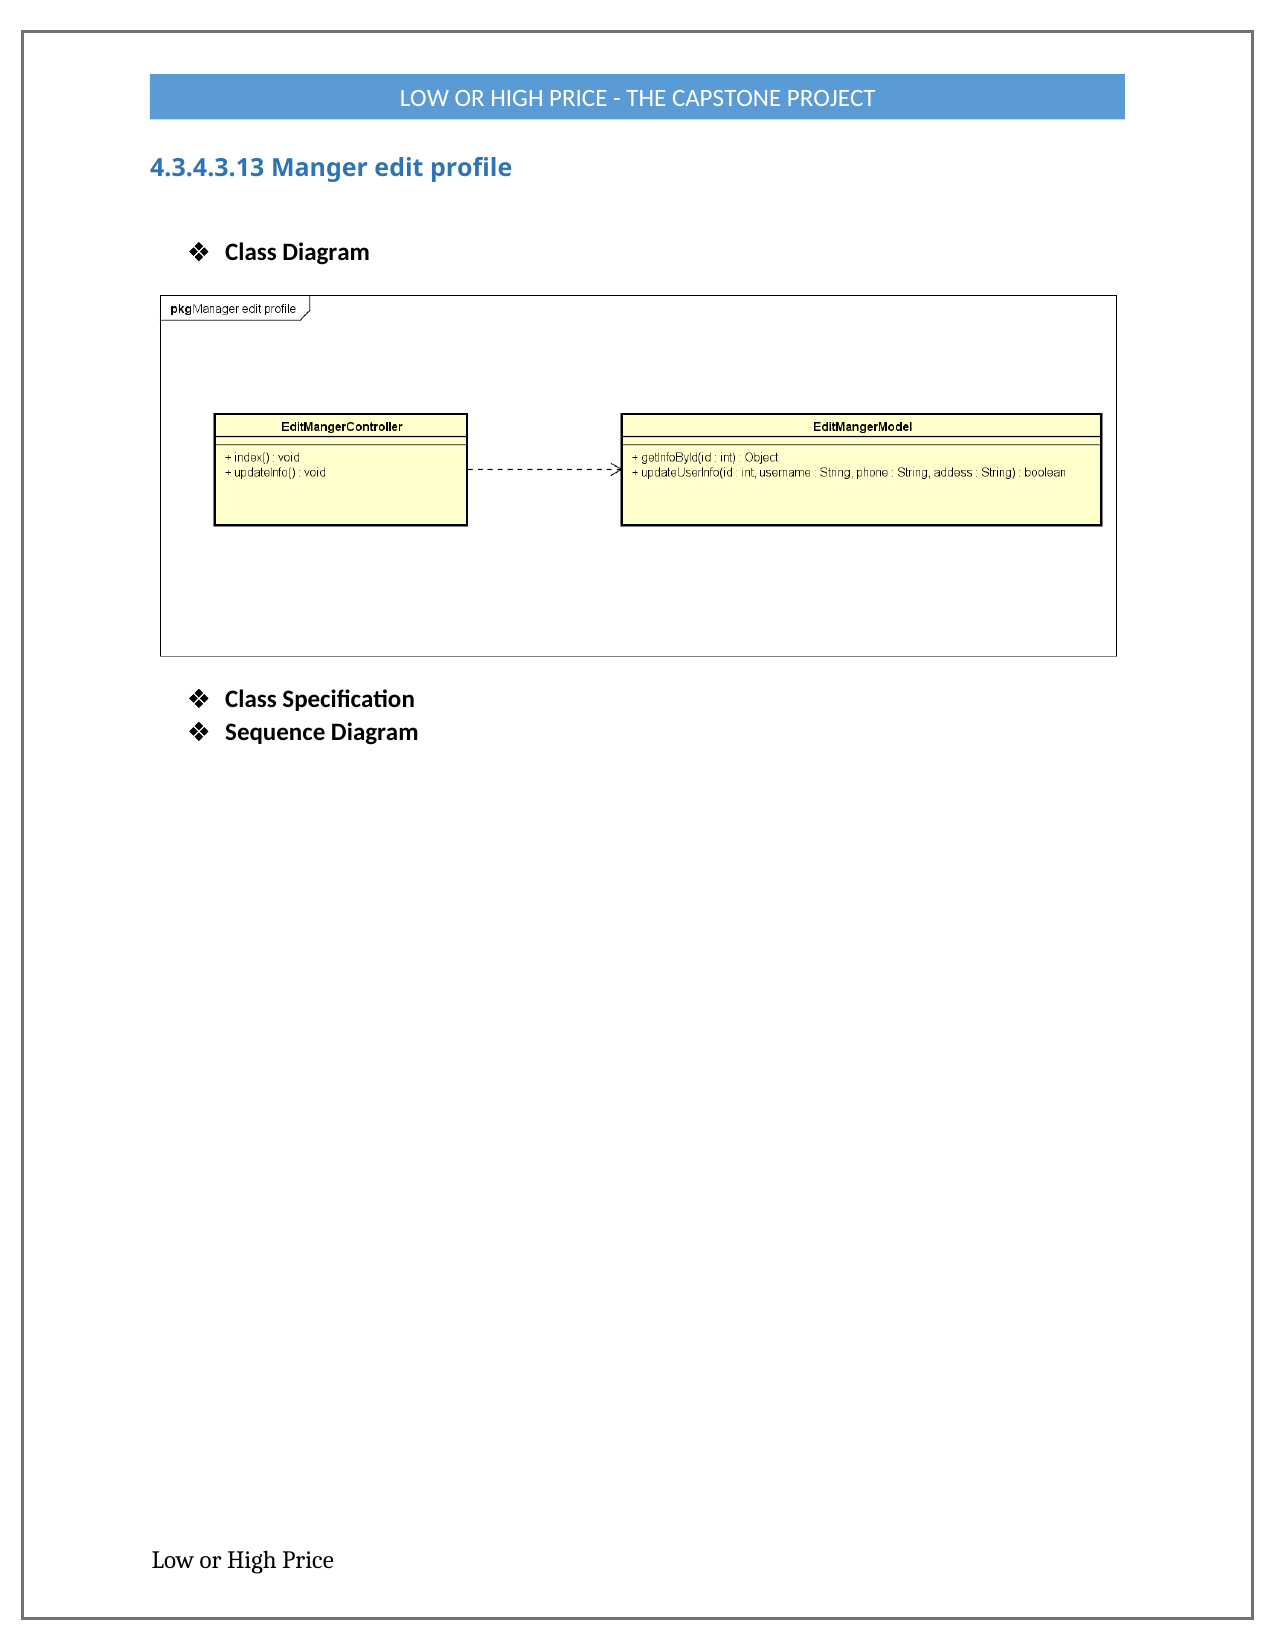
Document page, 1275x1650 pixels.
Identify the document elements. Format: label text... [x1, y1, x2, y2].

list Class Specification [187, 683, 1125, 714]
picture [150, 286, 1125, 665]
list Sequence Diagram [187, 716, 1125, 747]
subtitle 4.3.4.3.13 Manger edit profile [150, 150, 1125, 184]
list Class Diagram [187, 236, 1125, 267]
